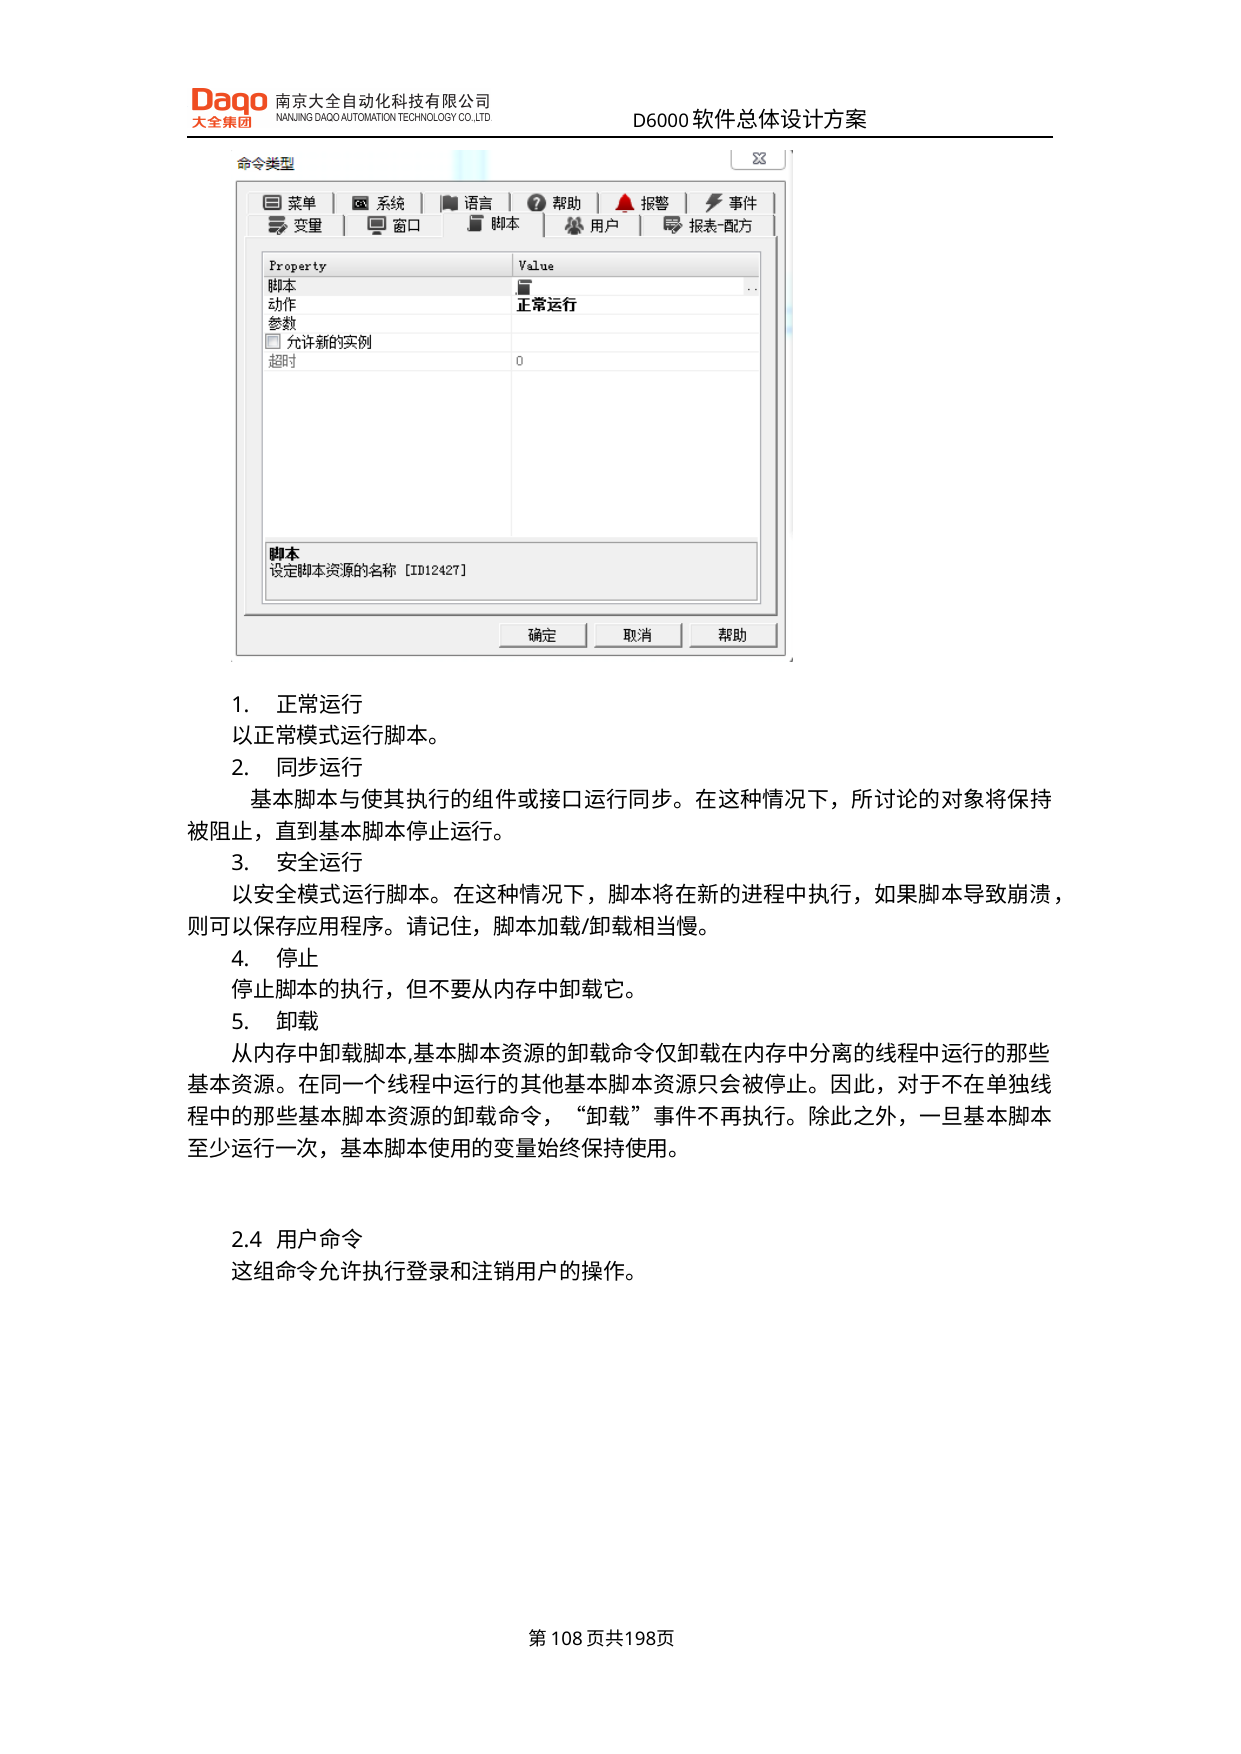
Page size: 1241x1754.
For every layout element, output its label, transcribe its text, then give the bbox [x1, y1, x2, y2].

text 以安全模式运行脚本。在这种情况下，脚本将在新的进程中执行，如果脚本导致崩溃，则可以保存应用程序。请记住，脚本加载/卸载相当慢。 [187, 877, 1053, 941]
text 2.4 用户命令 [187, 1222, 1053, 1254]
picture [231, 150, 793, 662]
text 从内存中卸载脚本,基本脚本资源的卸载命令仅卸载在内存中分离的线程中运行的那些基本资源。在同一个线程中运行的其他基本脚本资源只会被停止。因此，对于不在单独线程中的那些基本脚本资源的卸载命令，“卸载”事件不再执行。除此之外，一旦基本脚本至少运行一次，基本脚本使用的变量始终保持使用。 [187, 1036, 1053, 1162]
text 4. 停止 [187, 941, 1053, 972]
text 3. 安全运行 [187, 845, 1053, 877]
text 这组命令允许执行登录和注销用户的操作。 [187, 1254, 1053, 1286]
text 停止脚本的执行，但不要从内存中卸载它。 [187, 972, 1053, 1004]
picture [187, 88, 492, 128]
text 1. 正常运行 [187, 687, 1053, 718]
text 5. 卸载 [187, 1004, 1053, 1036]
text 基本脚本与使其执行的组件或接口运行同步。在这种情况下，所讨论的对象将保持被阻止，直到基本脚本停止运行。 [187, 782, 1053, 845]
text 2. 同步运行 [187, 750, 1053, 782]
text 以正常模式运行脚本。 [187, 718, 1053, 750]
